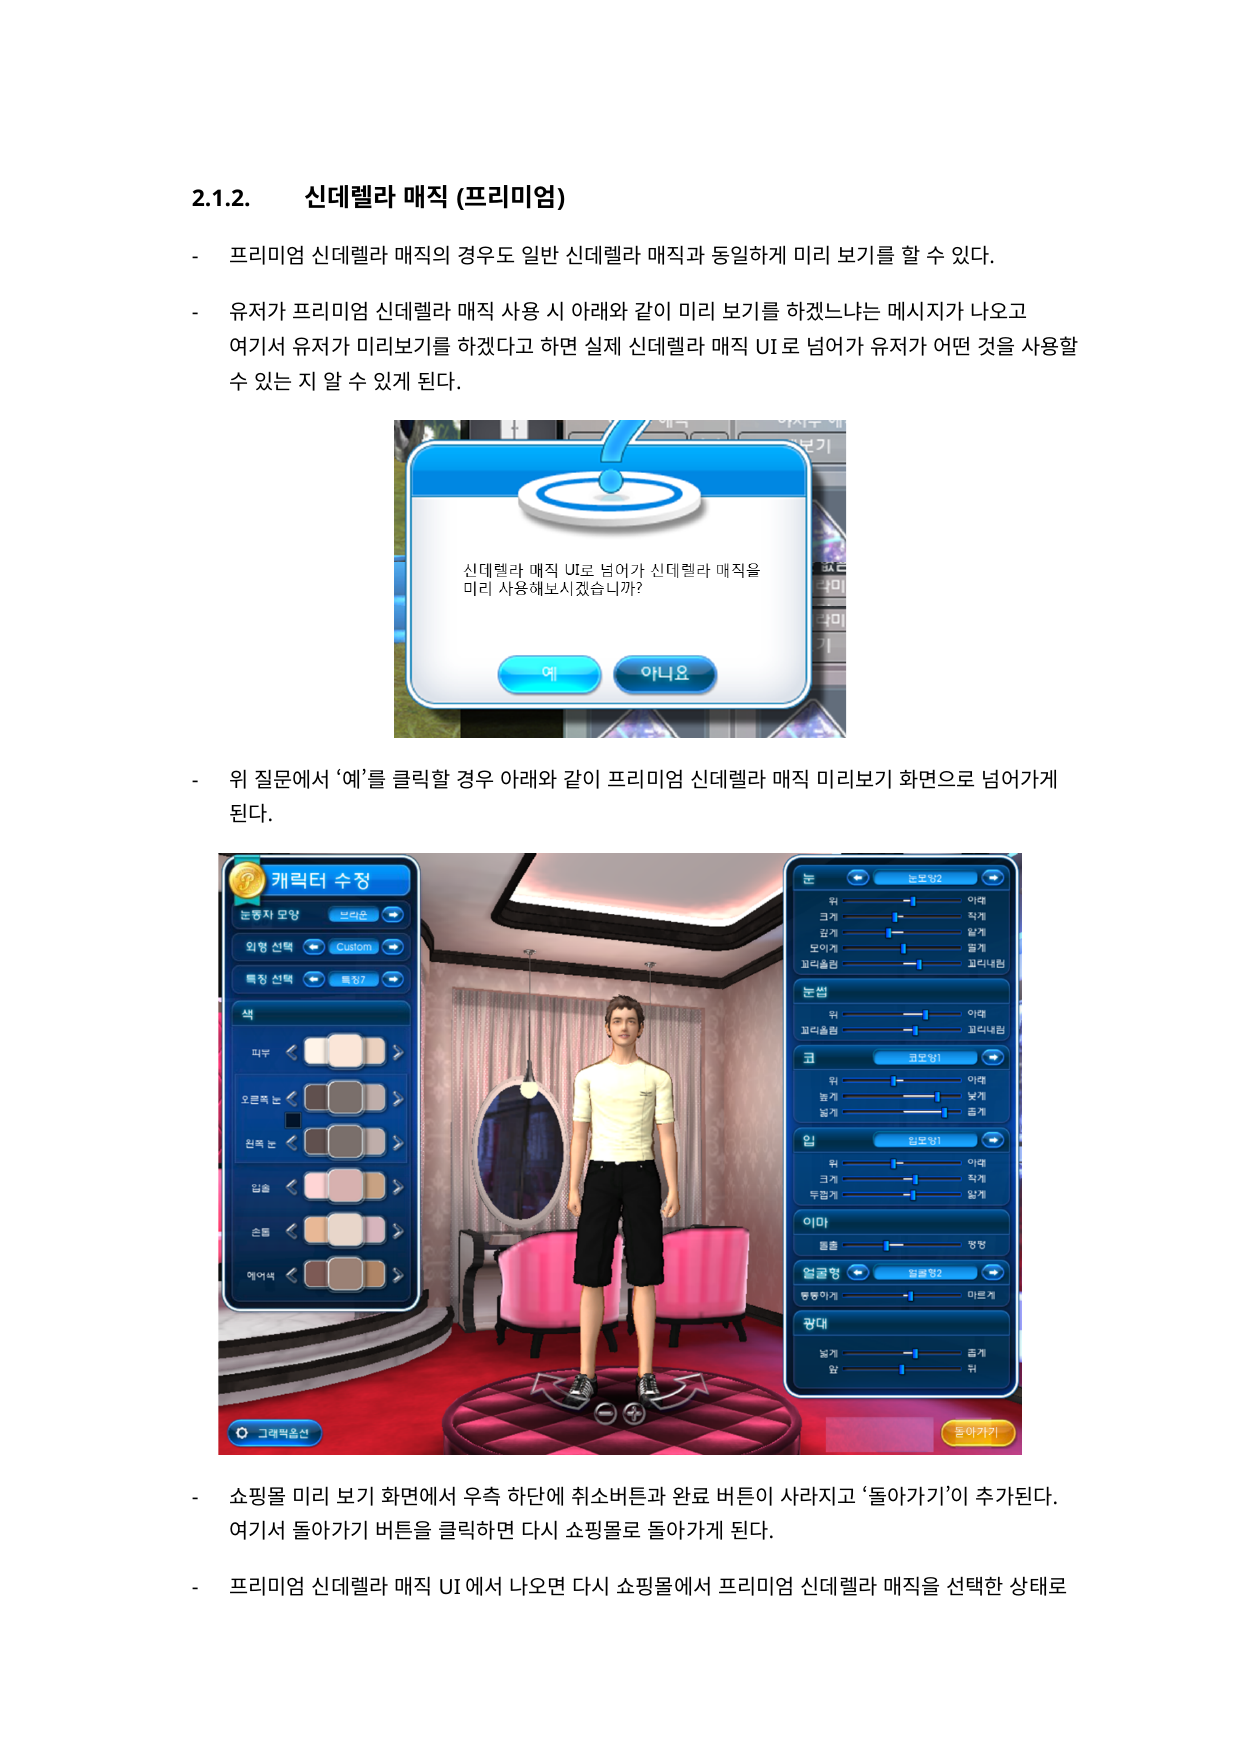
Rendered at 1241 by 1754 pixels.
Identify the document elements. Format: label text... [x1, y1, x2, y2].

list 쇼핑몰 미리 보기 화면에서 우측 하단에 취소버튼과 완료 버튼이 사라지고 ‘돌아가기’이 추가된다. 여기서 돌아가기 버튼을 클릭하면 다시 쇼핑몰로 돌아가게 된다. [192, 1480, 1090, 1545]
picture [394, 420, 847, 738]
list 프리미엄 신데렐라 매직의 경우도 일반 신데렐라 매직과 동일하게 미리 보기를 할 수 있다. [192, 240, 1090, 270]
picture [218, 853, 1022, 1455]
list 유저가 프리미엄 신데렐라 매직 사용 시 아래와 같이 미리 보기를 하겠느냐는 메시지가 나오고 여기서 유저가 미리보기를 하겠다고 하면 실제 신데렐라 매직 UI로 넘어가 유저가 어떤 것을 사용할 수 있는 지 알 수 있게 된다. [192, 295, 1090, 395]
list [192, 1570, 1090, 1601]
subtitle 신데렐라 매직 (프리미엄) [192, 177, 1090, 213]
list 위 질문에서 ‘예’를 클릭할 경우 아래와 같이 프리미엄 신데렐라 매직 미리보기 화면으로 넘어가게 된다. [192, 763, 1090, 828]
